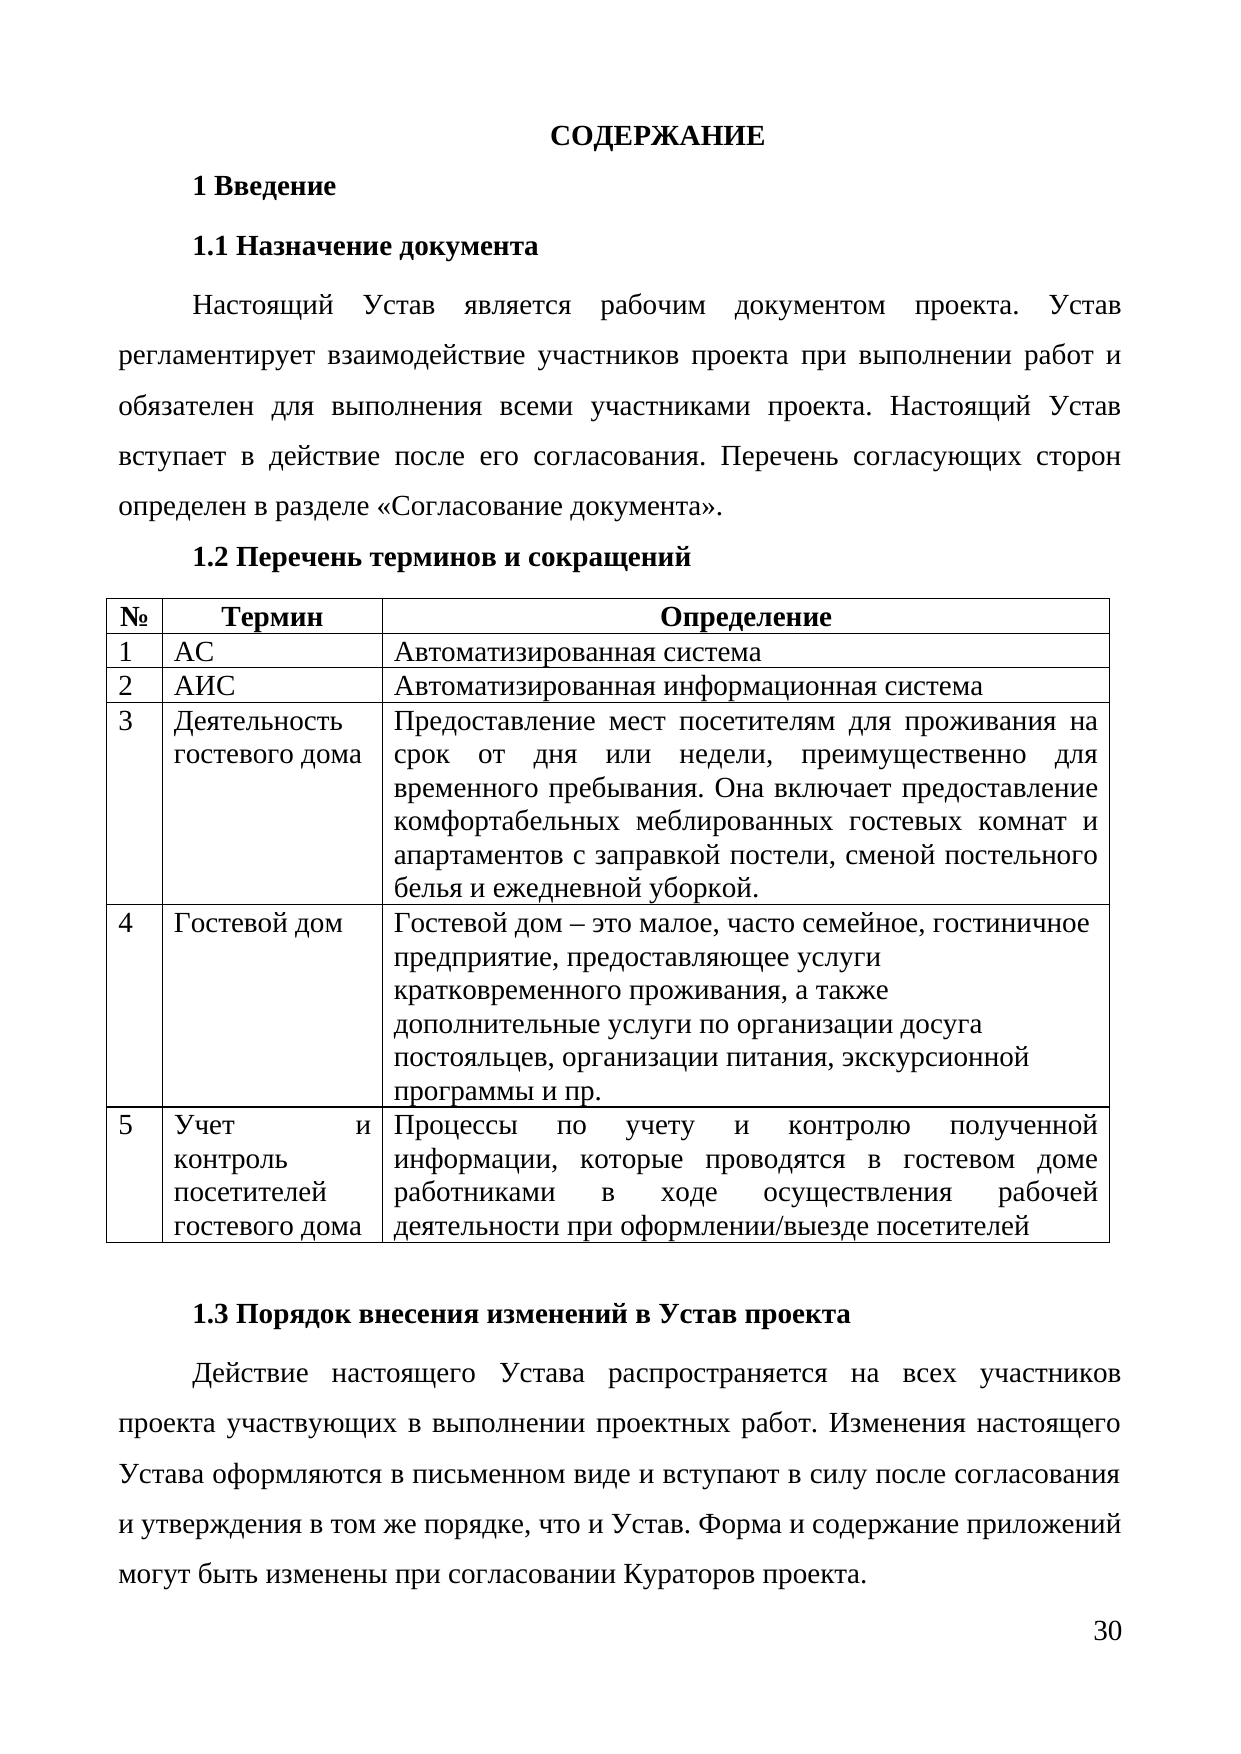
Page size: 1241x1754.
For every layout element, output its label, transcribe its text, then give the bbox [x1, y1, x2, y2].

table_cell Автоматизированная система [383, 634, 1109, 667]
text 1.3 Порядок внесения изменений в Устав проекта [118, 1296, 1122, 1329]
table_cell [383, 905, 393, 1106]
table_cell Учет и контроль посетителей гостевого дома [163, 1108, 382, 1242]
table_cell 4 [107, 905, 162, 1106]
table_cell 5 [107, 1108, 162, 1242]
table_cell 3 [107, 703, 162, 904]
table_cell Гостевой дом [163, 905, 382, 1106]
table_header № [107, 599, 162, 633]
table_cell АИС [163, 668, 382, 702]
text 1.2 Перечень терминов и сокращений [118, 539, 1122, 572]
text Действие настоящего Устава распространяется на всех участников проекта участвующих в выполнении проектных работ. Изменения настоящего Устава оформляются в письменном виде и вступают в силу после согласования и утверждения в том же порядке, что и Устав. Форма и содержание приложений могут быть изменены при согласовании Кураторов проекта. [118, 1355, 1122, 1590]
text 1.1 Назначение документа [118, 228, 1122, 261]
table_cell 2 [107, 668, 162, 702]
table_cell 1 [107, 634, 162, 667]
text 1 Введение [118, 168, 1122, 202]
text СОДЕРЖАНИЕ [118, 118, 1122, 152]
table_cell Предоставление мест посетителям для проживания на срок от дня или недели, преимущественно для временного пребывания. Она включает предоставление комфортабельных меблированных гостевых комнат и апартаментов с заправкой постели, сменой постельного белья и ежедневной уборкой. [383, 703, 1109, 904]
text Настоящий Устав является рабочим документом проекта. Устав регламентирует взаимодействие участников проекта при выполнении работ и обязателен для выполнения всеми участниками проекта. Настоящий Устав вступает в действие после его согласования. Перечень согласующих сторон определен в разделе «Согласование документа». [118, 287, 1122, 522]
table_cell АС [163, 634, 382, 667]
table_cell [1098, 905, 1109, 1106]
table_cell Автоматизированная информационная система [383, 668, 1109, 702]
table_header Определение [383, 599, 1109, 633]
table_cell Процессы по учету и контролю полученной информации, которые проводятся в гостевом доме работниками в ходе осуществления рабочей деятельности при оформлении/выезде посетителей [383, 1108, 1109, 1242]
table_header Термин [163, 599, 382, 633]
table_cell Деятельность гостевого дома [163, 703, 382, 904]
